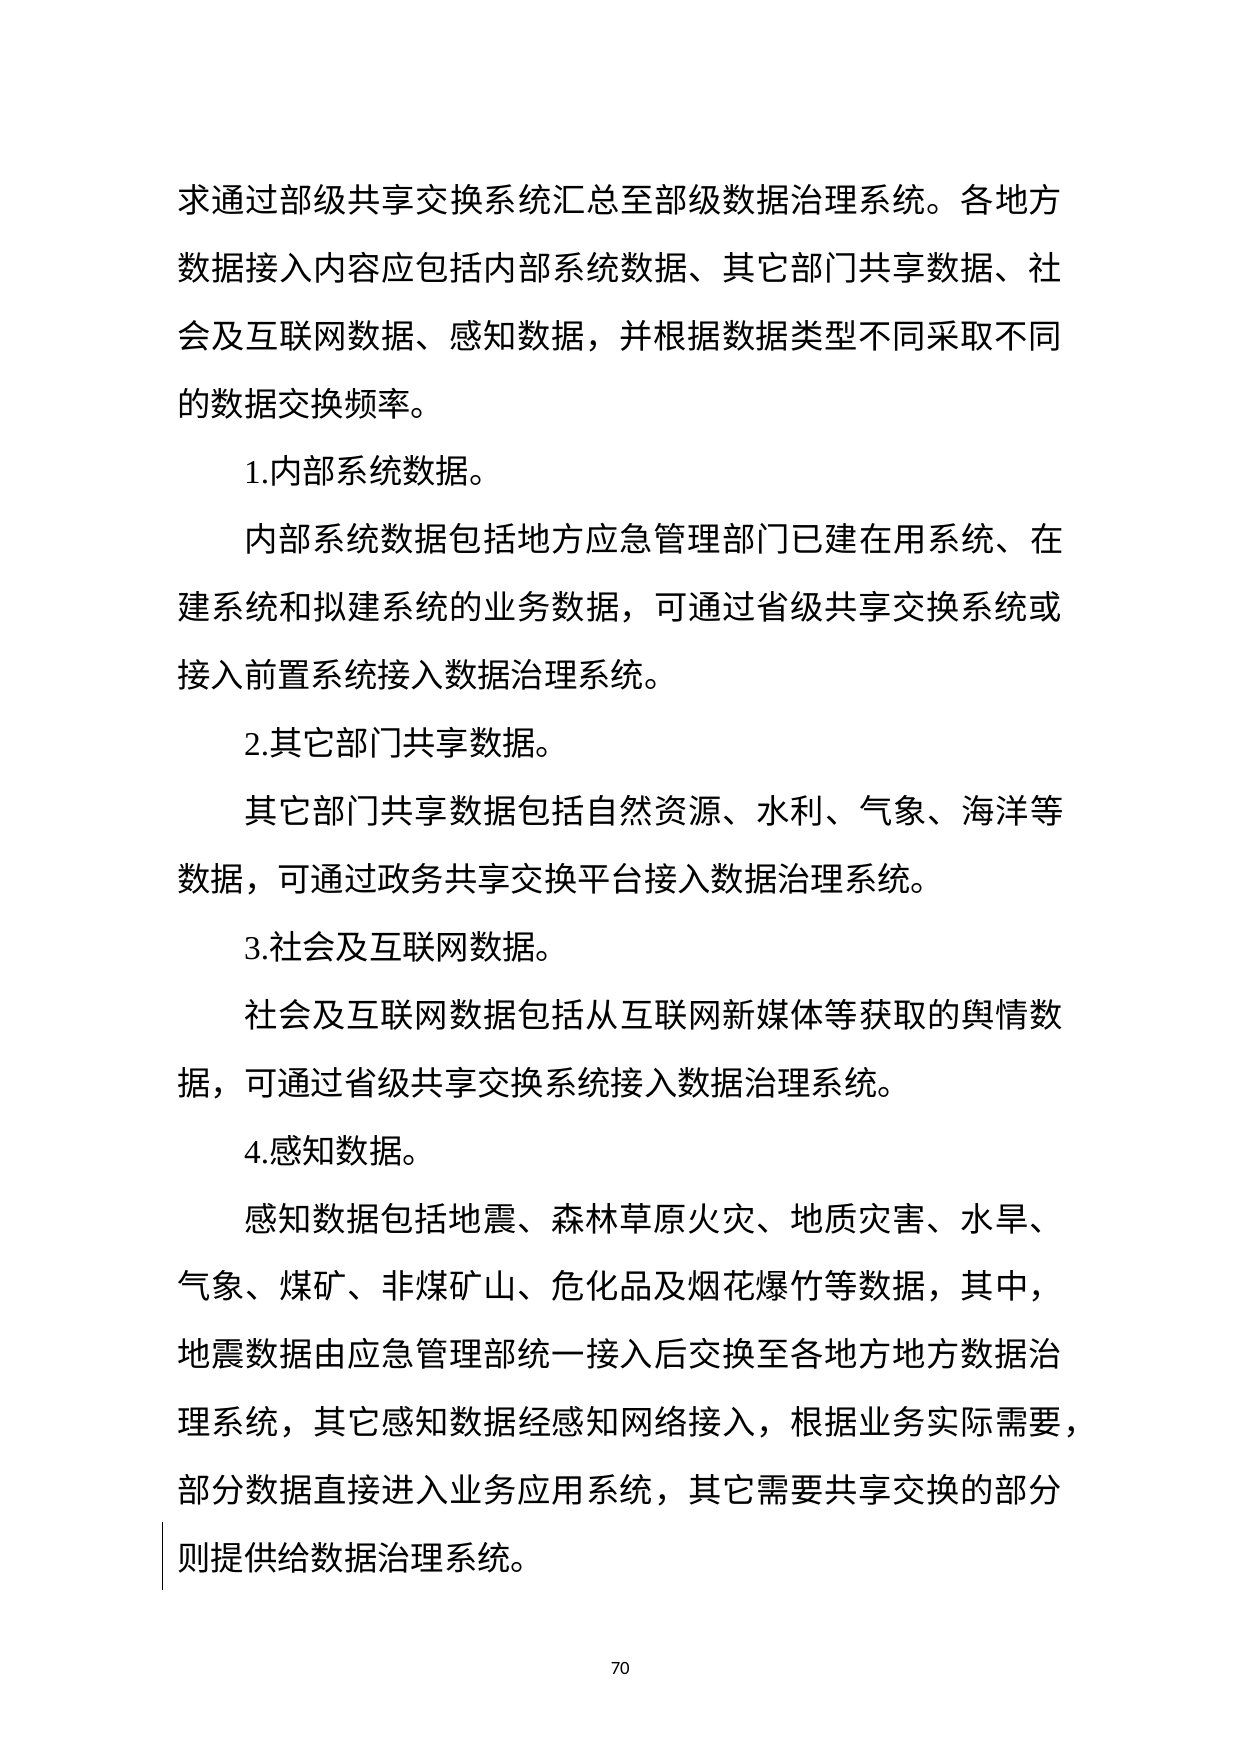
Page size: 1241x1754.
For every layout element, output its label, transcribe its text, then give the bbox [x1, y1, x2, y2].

text 其它部门共享数据包括自然资源、水利、气象、海洋等数据，可通过政务共享交换平台接入数据治理系统。 [177, 775, 1063, 911]
text 2.其它部门共享数据。 [177, 707, 1063, 775]
text 内部系统数据包括地方应急管理部门已建在用系统、在建系统和拟建系统的业务数据，可通过省级共享交换系统或接入前置系统接入数据治理系统。 [177, 503, 1063, 707]
text 感知数据包括地震、森林草原火灾、地质灾害、水旱、气象、煤矿、非煤矿山、危化品及烟花爆竹等数据，其中，地震数据由应急管理部统一接入后交换至各地方地方数据治理系统，其它感知数据经感知网络接入，根据业务实际需要，部分数据直接进入业务应用系统，其它需要共享交换的部分则提供给数据治理系统。 [177, 1183, 1063, 1590]
text 社会及互联网数据包括从互联网新媒体等获取的舆情数据，可通过省级共享交换系统接入数据治理系统。 [177, 979, 1063, 1115]
text 1.内部系统数据。 [177, 436, 1063, 503]
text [177, 164, 1063, 436]
text 4.感知数据。 [177, 1115, 1063, 1183]
text 3.社会及互联网数据。 [177, 911, 1063, 979]
